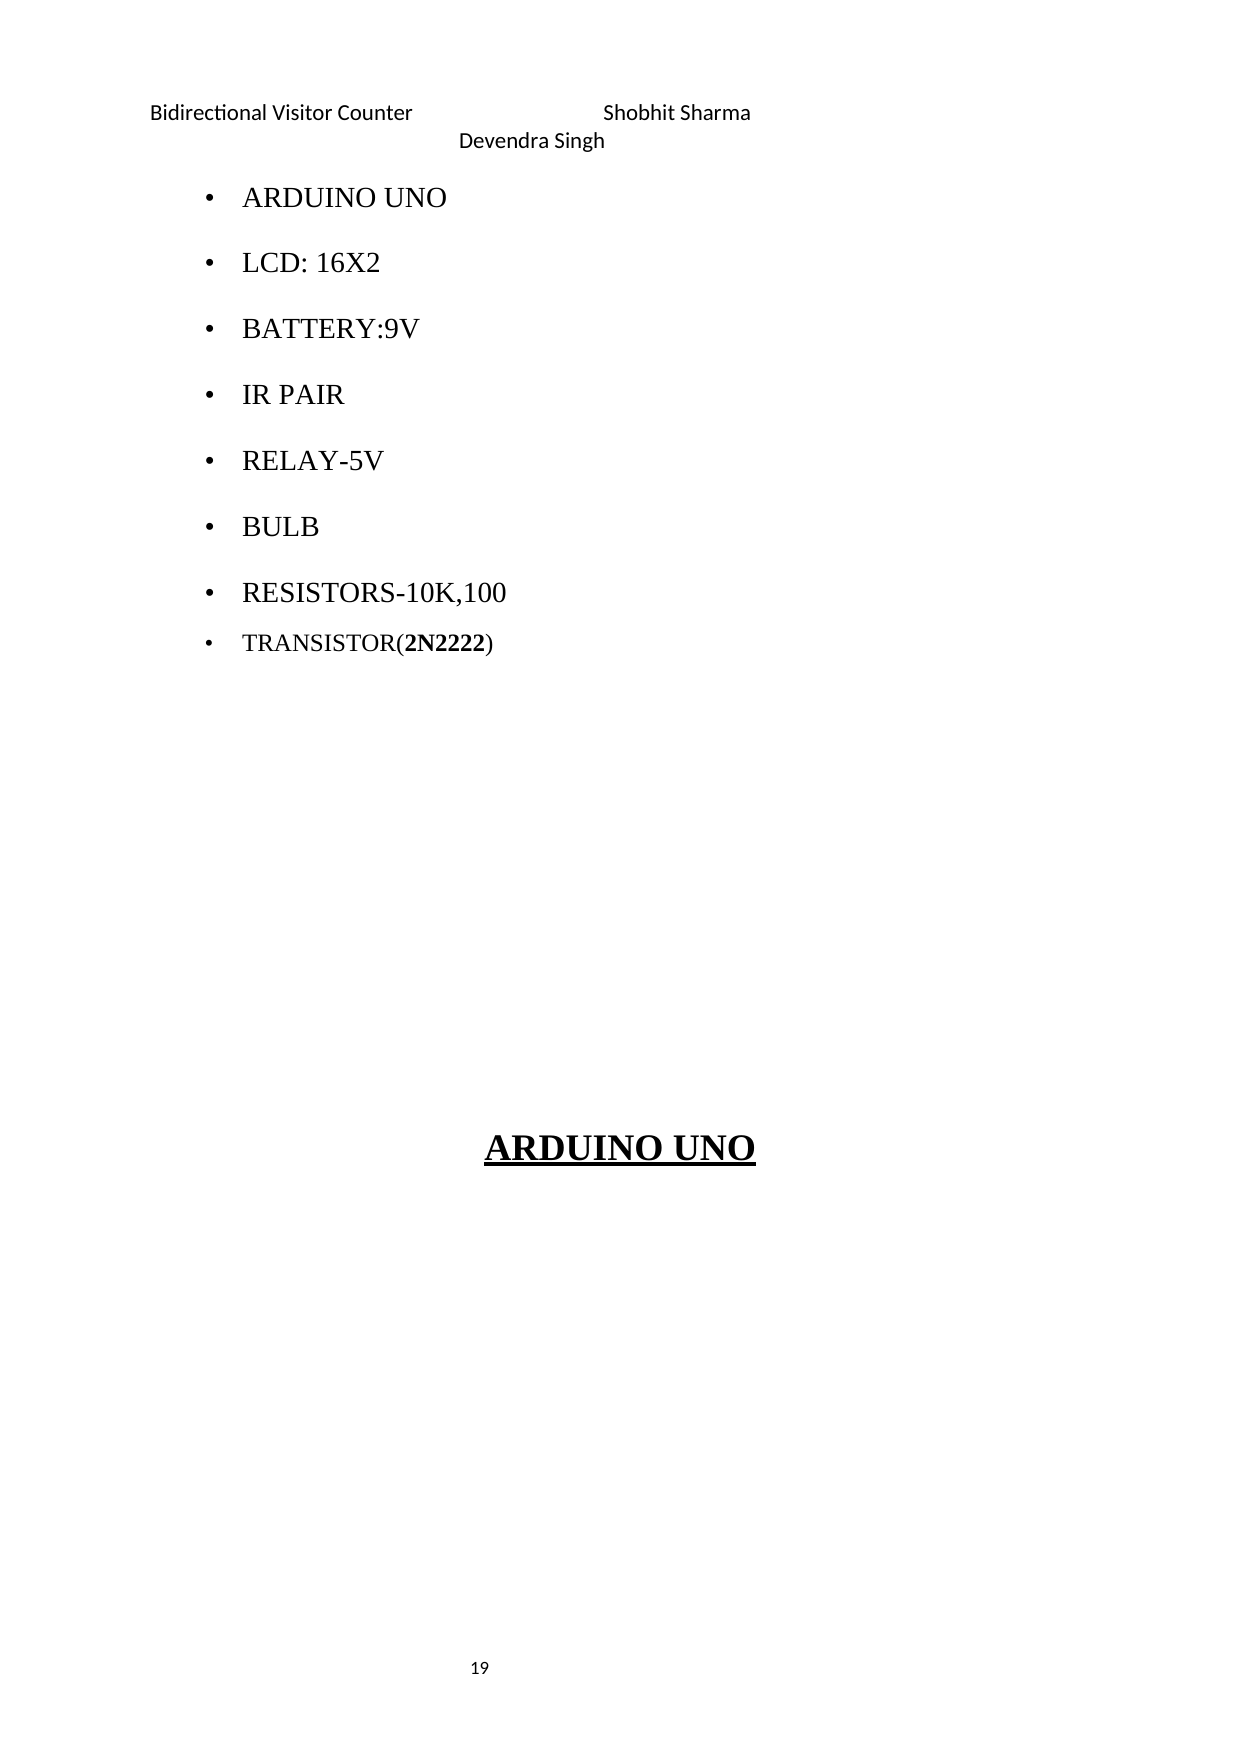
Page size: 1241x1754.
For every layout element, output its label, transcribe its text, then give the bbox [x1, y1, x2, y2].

list IR PAIR [204, 362, 1090, 427]
list RELAY-5V [204, 427, 1090, 492]
list BATTERY:9V [204, 296, 1090, 361]
list LCD: 16X2 [204, 230, 1090, 295]
list ARDUINO UNO [204, 164, 1090, 229]
list BULB [204, 493, 1090, 558]
list ARDUINO UNO [150, 1114, 1090, 1179]
list RESISTORS-10K,100 [204, 559, 1090, 624]
list TRANSISTOR(2N2222) [204, 626, 1090, 658]
